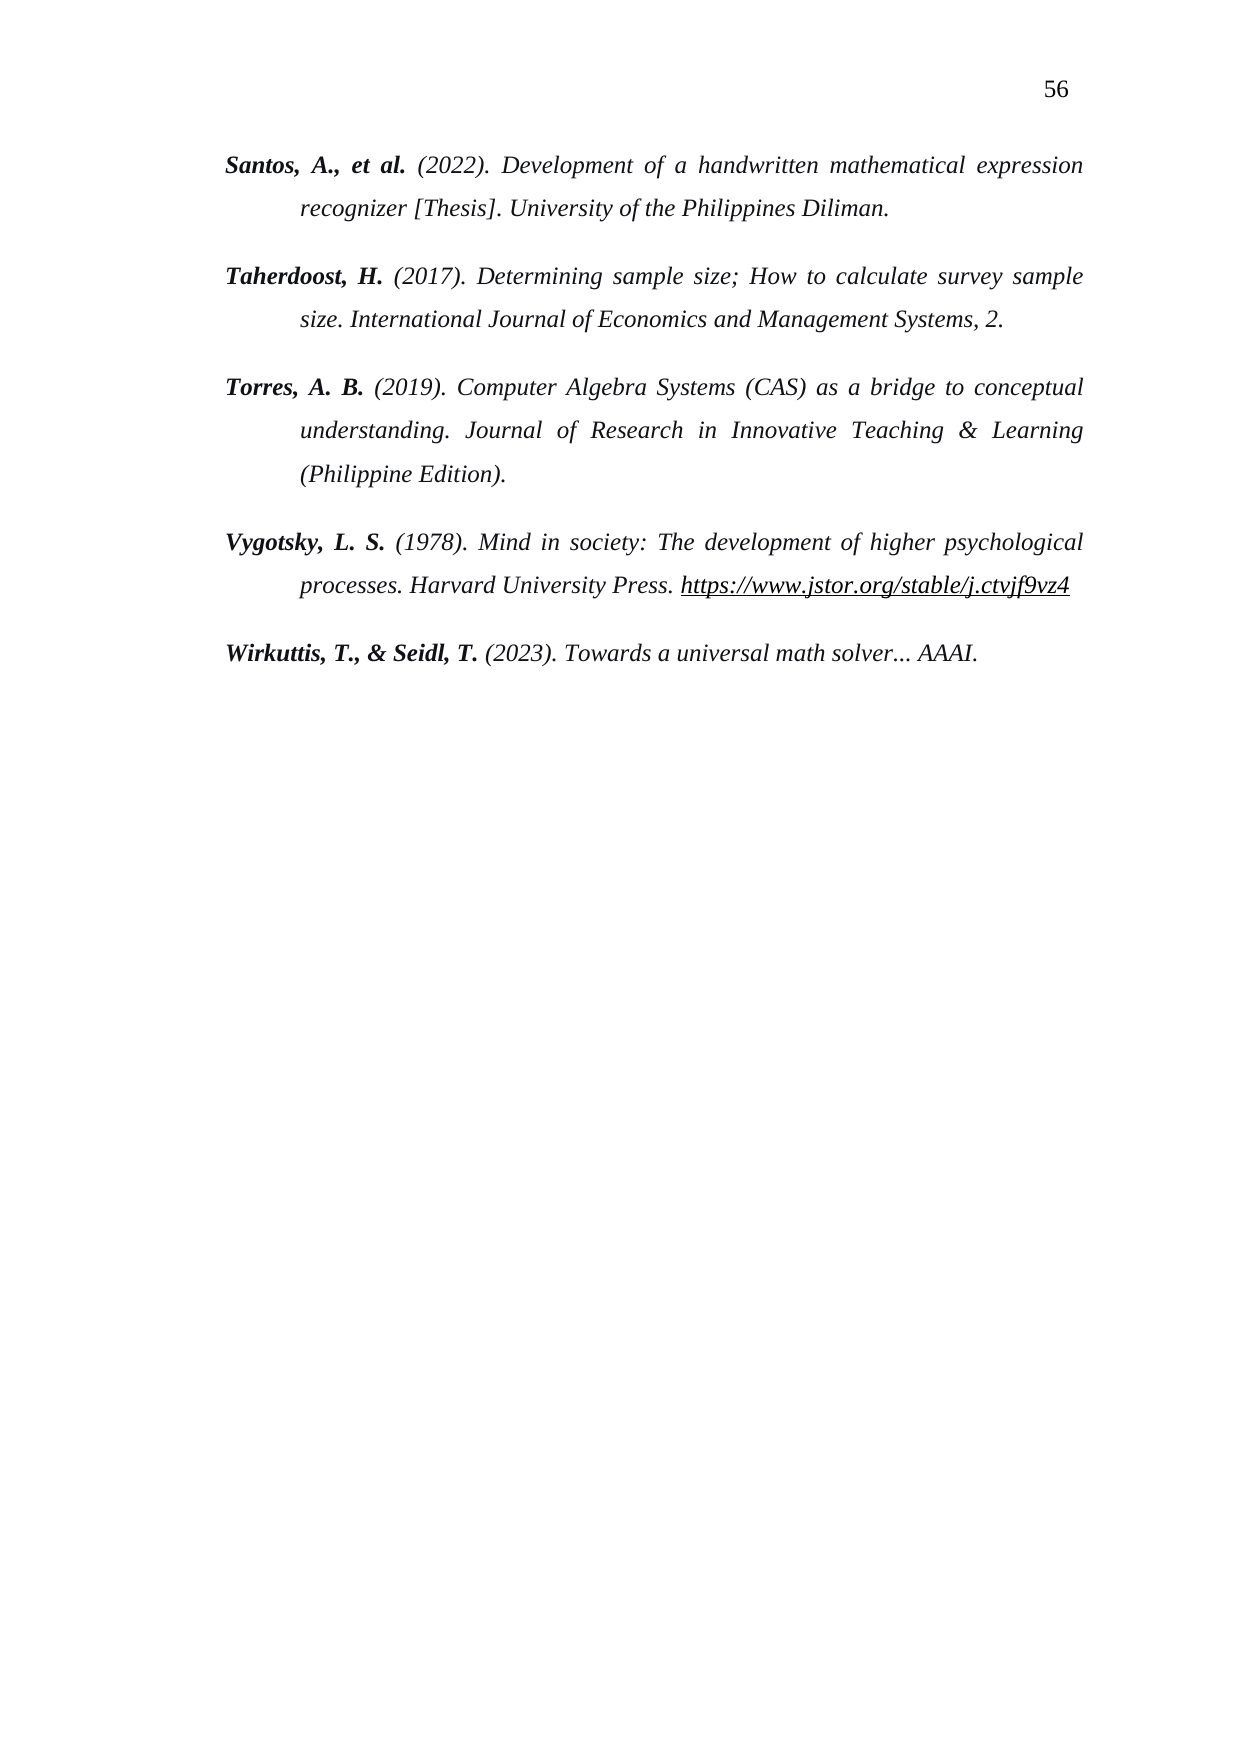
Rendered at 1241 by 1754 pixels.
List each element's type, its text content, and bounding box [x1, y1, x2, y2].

text Wirkuttis, T., & Seidl, T. (2023). Towards a universal math solver... AAAI. [225, 638, 1086, 667]
text Santos, A., et al. (2022). Development of a handwritten mathematical expression recognizer [Thesis]. University of the Philippines Diliman. [225, 150, 1086, 222]
text Taherdoost, H. (2017). Determining sample size; How to calculate survey sample size. International Journal of Economics and Management Systems, 2. [225, 261, 1086, 333]
text Vygotsky, L. S. (1978). Mind in society: The development of higher psychological processes. Harvard University Press. https://www.jstor.org/stable/j.ctvjf9vz4 [225, 527, 1086, 599]
text Torres, A. B. (2019). Computer Algebra Systems (CAS) as a bridge to conceptual understanding. Journal of Research in Innovative Teaching & Learning (Philippine Edition). [225, 372, 1086, 487]
